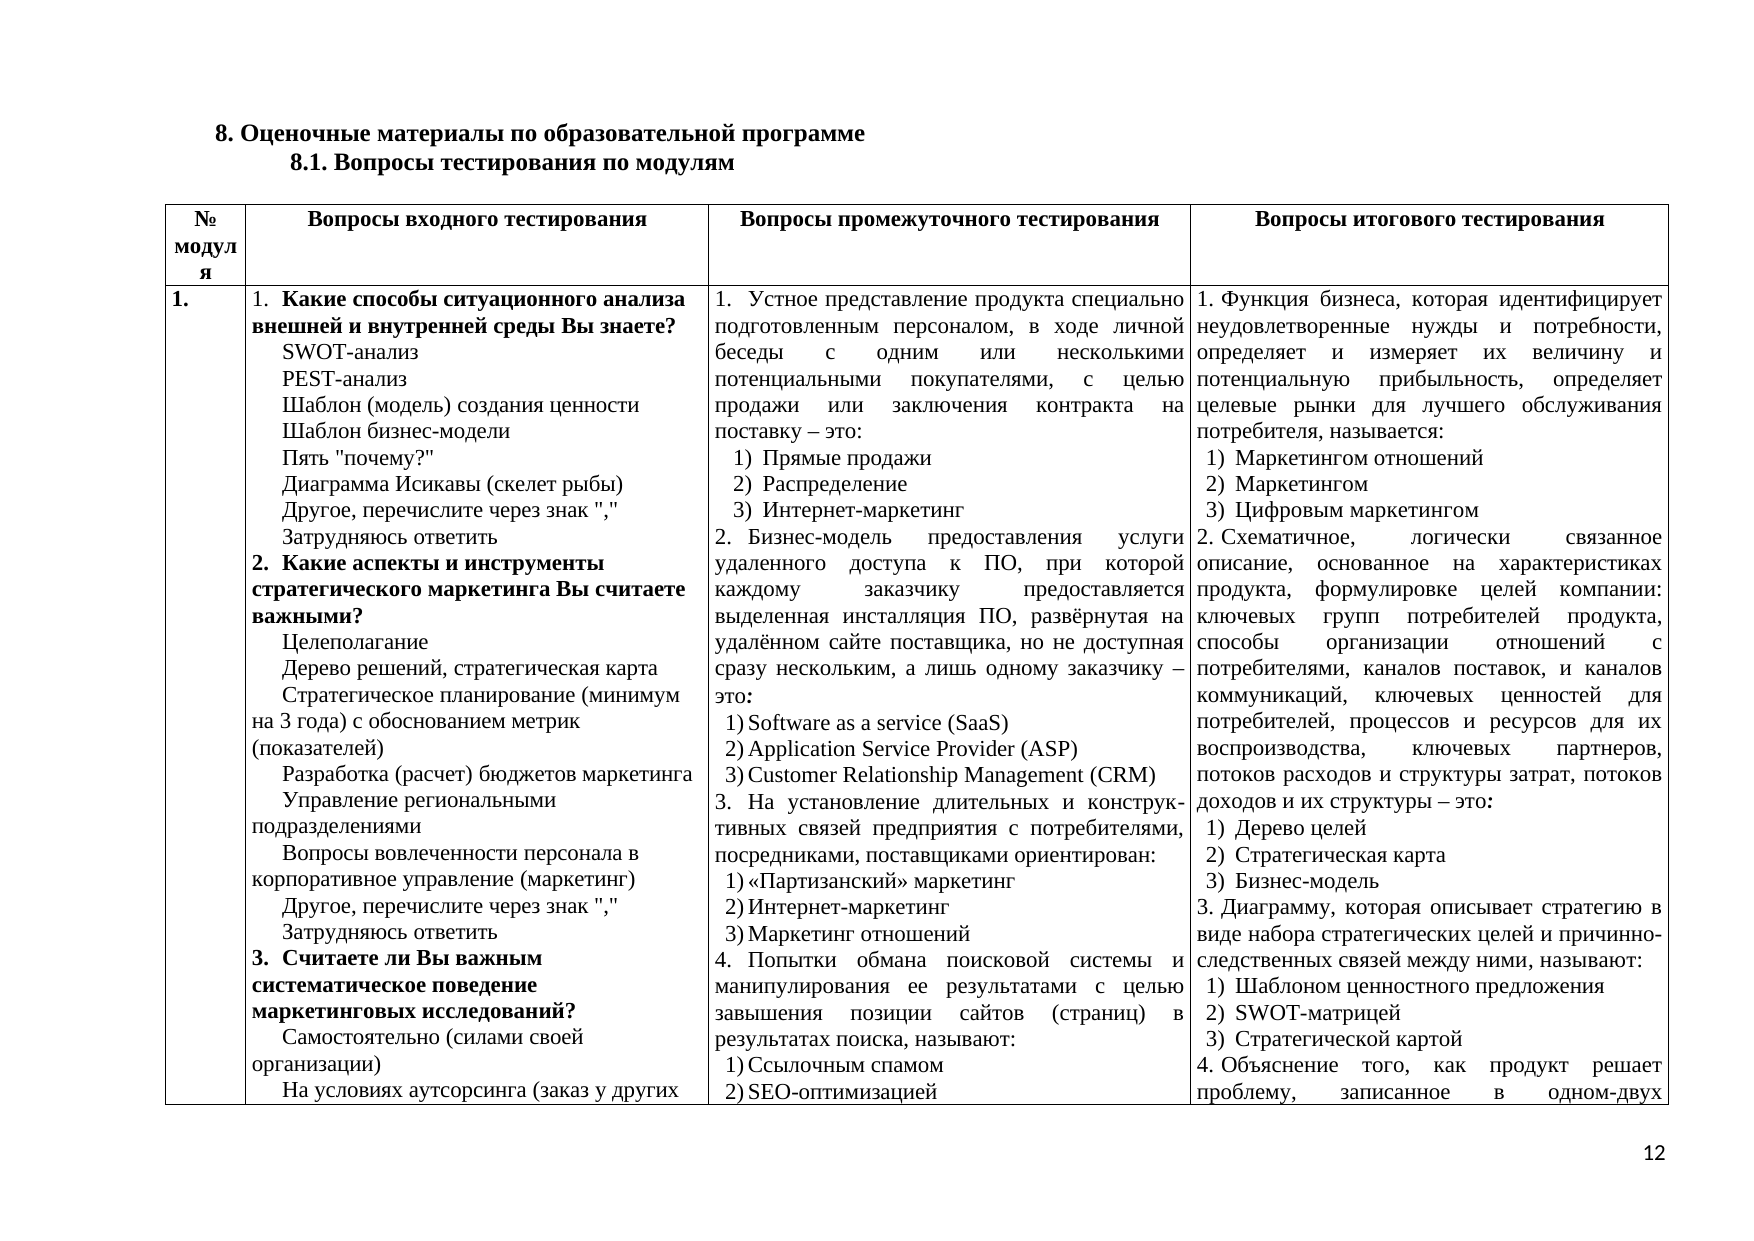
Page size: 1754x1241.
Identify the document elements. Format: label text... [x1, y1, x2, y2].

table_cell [709, 286, 1190, 1104]
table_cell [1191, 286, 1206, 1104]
table_header Вопросы промежуточного тестирования [709, 205, 1190, 284]
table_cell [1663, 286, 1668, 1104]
table_cell 1. [166, 286, 245, 1104]
table_header Вопросы входного тестирования [246, 205, 708, 284]
table_header № модуля [166, 205, 245, 284]
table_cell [246, 286, 708, 1104]
text 8.1. Вопросы тестирования по модулям [252, 147, 1665, 176]
table_header Вопросы итогового тестирования [1191, 205, 1668, 284]
list 8. Оценочные материалы по образовательной программе [215, 118, 1665, 147]
